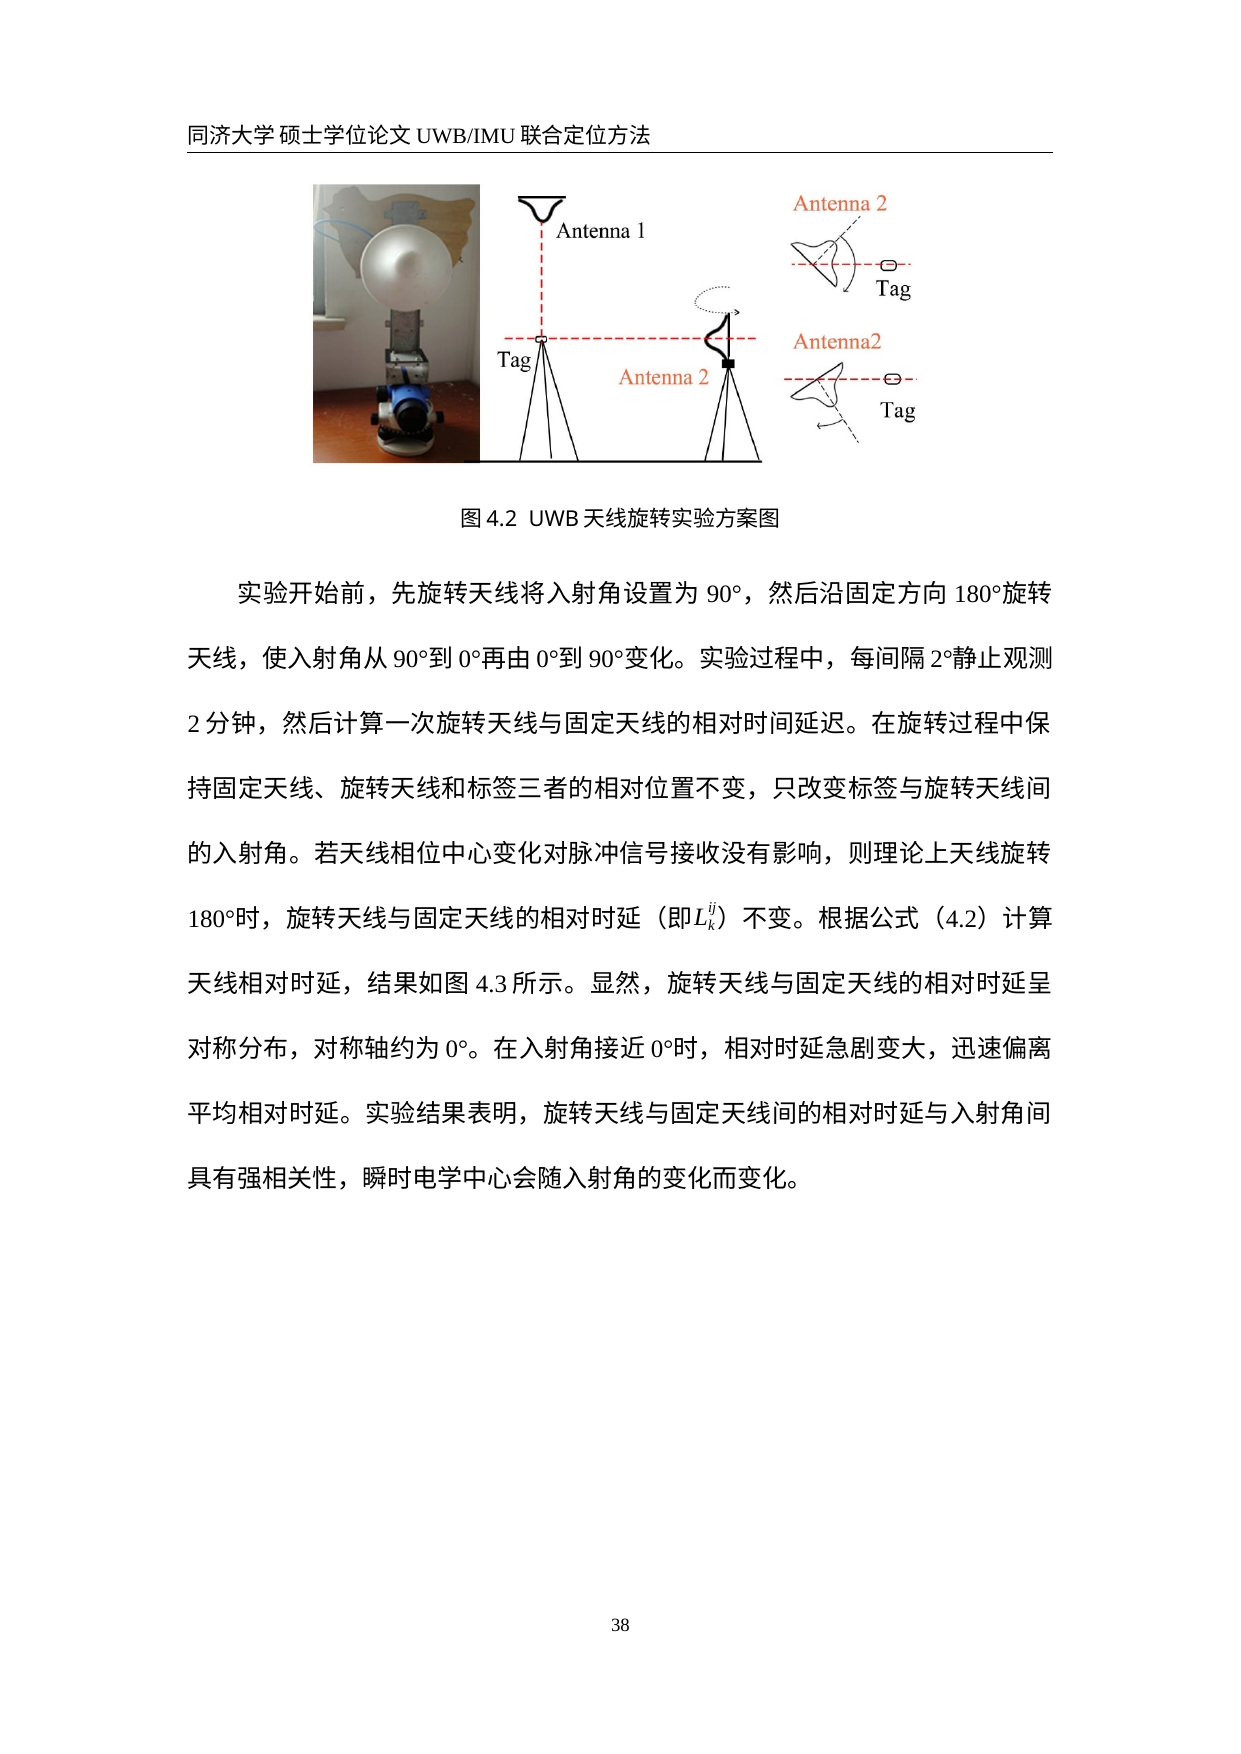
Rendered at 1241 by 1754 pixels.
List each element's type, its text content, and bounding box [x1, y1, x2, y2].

text 图4.2 UWB天线旋转实验方案图 [187, 501, 1053, 534]
text 实验开始前，先旋转天线将入射角设置为90°，然后沿固定方向180°旋转天线，使入射角从90°到0°再由0°到90°变化。实验过程中，每间隔2°静止观测2分钟，然后计算一次旋转天线与固定天线的相对时间延迟。在旋转过程中保持固定天线、旋转天线和标签三者的相对位置不变，只改变标签与旋转天线间的入射角。若天线相位中心变化对脉冲信号接收没有影响，则理论上天线旋转180°时，旋转天线与固定天线的相对时延（即）不变。根据公式（4.2）计算天线相对时延，结果如图4.3所示。显然，旋转天线与固定天线的相对时延呈对称分布，对称轴约为0°。在入射角接近0°时，相对时延急剧变大，迅速偏离平均相对时延。实验结果表明，旋转天线与固定天线间的相对时延与入射角间具有强相关性，瞬时电学中心会随入射角的变化而变化。 [187, 559, 1053, 1209]
picture [305, 163, 936, 477]
